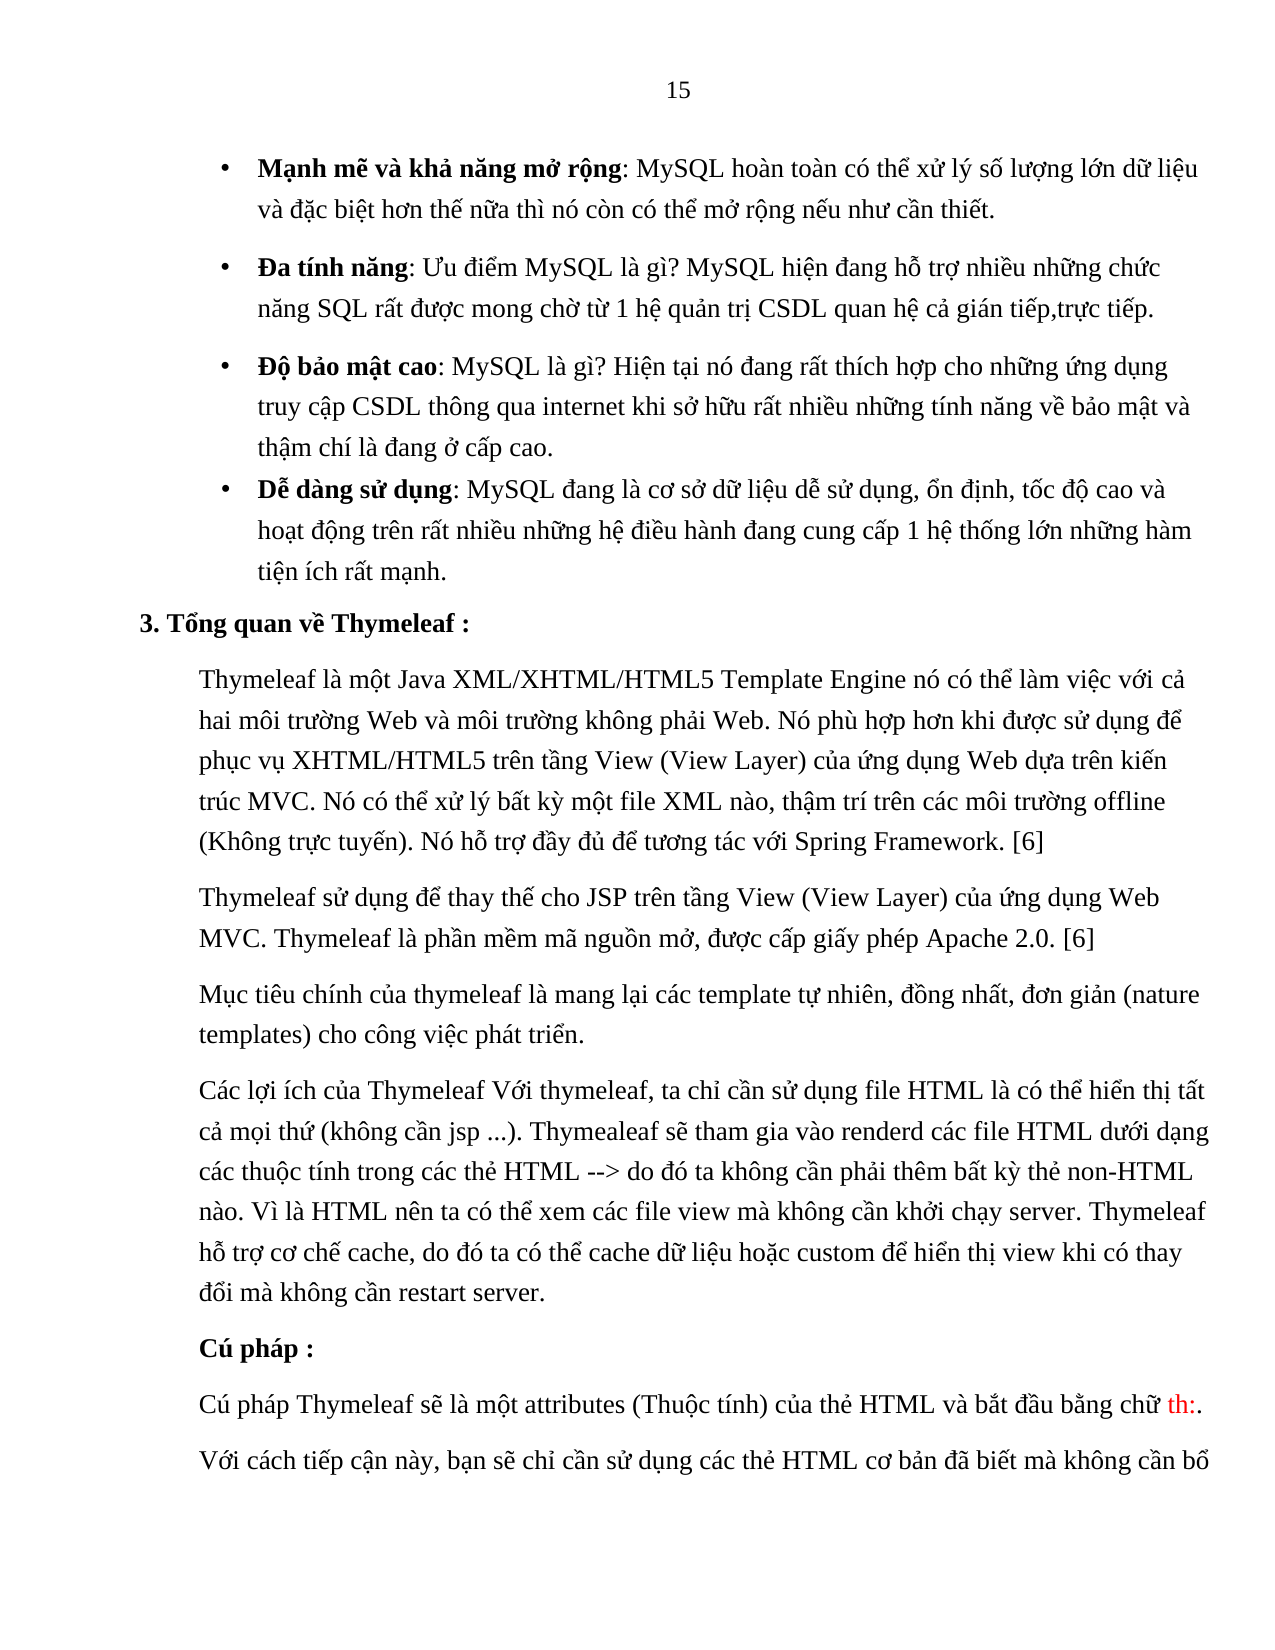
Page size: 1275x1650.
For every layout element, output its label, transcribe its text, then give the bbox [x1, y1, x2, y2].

text Thymeleaf sử dụng để thay thế cho JSP trên tầng View (View Layer) của ứng dụng Web MVC. Thymeleaf là phần mềm mã nguồn mở, được cấp giấy phép Apache 2.0. [6] [198, 881, 1217, 953]
text Thymeleaf là một Java XML/XHTML/HTML5 Template Engine nó có thể làm việc với cả hai môi trường Web và môi trường không phải Web. Nó phù hợp hơn khi được sử dụng để phục vụ XHTML/HTML5 trên tầng View (View Layer) của ứng dụng Web dựa trên kiến trúc MVC. Nó có thể xử lý bất kỳ một file XML nào, thậm trí trên các môi trường offline (Không trực tuyến). Nó hỗ trợ đầy đủ để tương tác với Spring Framework. [6] [198, 663, 1217, 856]
list Mạnh mẽ và khả năng mở rộng: MySQL hoàn toàn có thể xử lý số lượng lớn dữ liệu và đặc biệt hơn thế nữa thì nó còn có thể mở rộng nếu như cần thiết. [220, 150, 1217, 224]
list Dễ dàng sử dụng: MySQL đang là cơ sở dữ liệu dễ sử dụng, ổn định, tốc độ cao và hoạt động trên rất nhiều những hệ điều hành đang cung cấp 1 hệ thống lớn những hàm tiện ích rất mạnh. [220, 471, 1217, 586]
list Độ bảo mật cao: MySQL là gì? Hiện tại nó đang rất thích hợp cho những ứng dụng truy cập CSDL thông qua internet khi sở hữu rất nhiều những tính năng về bảo mật và thậm chí là đang ở cấp cao. [220, 348, 1217, 462]
text Tổng quan về Thymeleaf : [139, 607, 1217, 639]
list Đa tính năng: Ưu điểm MySQL là gì? MySQL hiện đang hỗ trợ nhiều những chức năng SQL rất được mong chờ từ 1 hệ quản trị CSDL quan hệ cả gián tiếp,trực tiếp. [220, 249, 1217, 323]
text Cú pháp Thymeleaf sẽ là một attributes (Thuộc tính) của thẻ HTML và bắt đầu bằng chữ th:. [198, 1388, 1217, 1419]
text Mục tiêu chính của thymeleaf là mang lại các template tự nhiên, đồng nhất, đơn giản (nature templates) cho công việc phát triển. [198, 978, 1217, 1049]
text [198, 1444, 1217, 1476]
text Các lợi ích của Thymeleaf Với thymeleaf, ta chỉ cần sử dụng file HTML là có thể hiển thị tất cả mọi thứ (không cần jsp ...). Thymealeaf sẽ tham gia vào renderd các file HTML dưới dạng các thuộc tính trong các thẻ HTML --> do đó ta không cần phải thêm bất kỳ thẻ non-HTML nào. Vì là HTML nên ta có thể xem các file view mà không cần khởi chạy server. Thymeleaf hỗ trợ cơ chế cache, do đó ta có thể cache dữ liệu hoặc custom để hiển thị view khi có thay đổi mà không cần restart server. [198, 1074, 1217, 1307]
text Cú pháp : [198, 1332, 1217, 1363]
